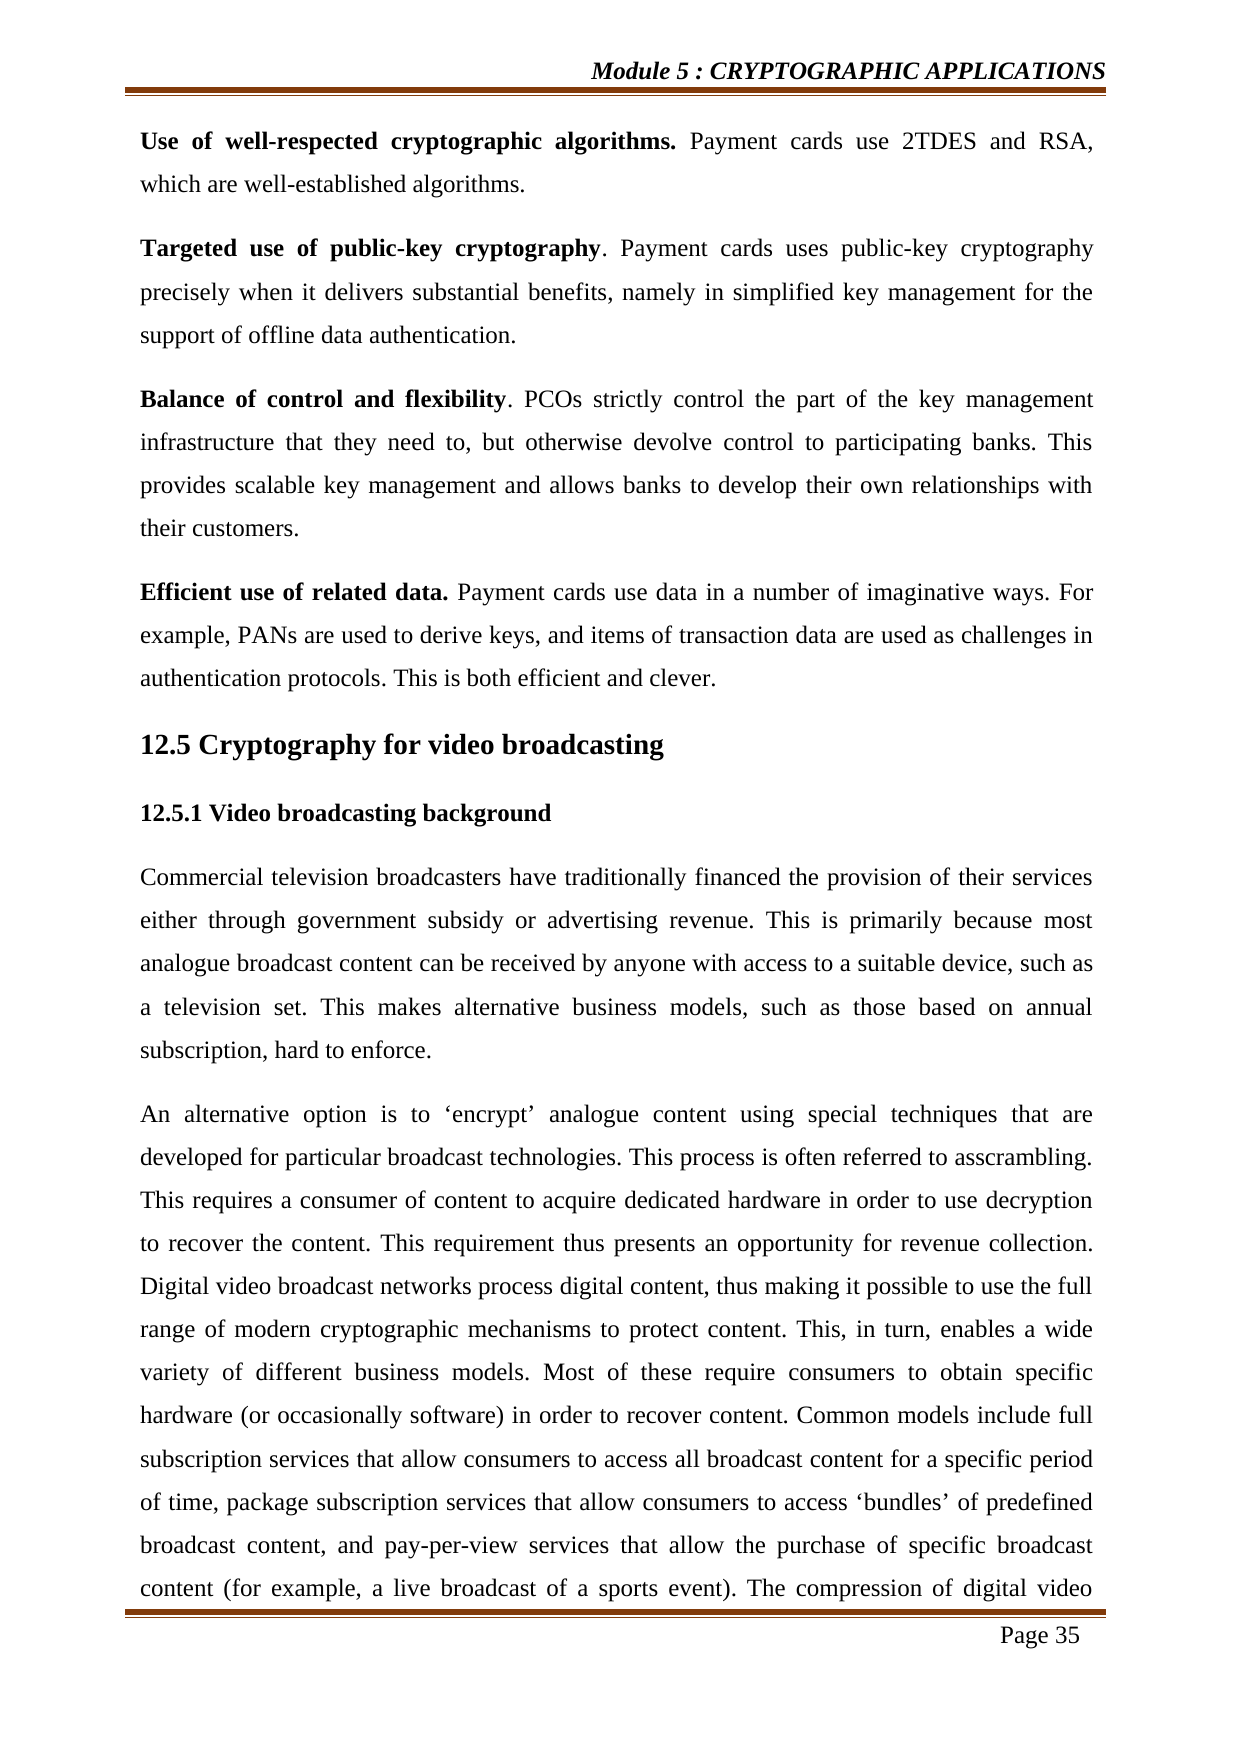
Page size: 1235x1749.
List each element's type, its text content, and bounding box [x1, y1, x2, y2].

text 12.5.1 Video broadcasting background [140, 798, 1094, 827]
text Use of well-respected cryptographic algorithms. Payment cards use 2TDES and RSA, which are well-established algorithms. [140, 126, 1094, 198]
text Balance of control and flexibility. PCOs strictly control the part of the key management infrastructure that they need to, but otherwise devolve control to participating banks. This provides scalable key management and allows banks to develop their own relationships with their customers. [140, 384, 1094, 542]
text Targeted use of public-key cryptography. Payment cards uses public-key cryptography precisely when it delivers substantial benefits, namely in simplified key management for the support of offline data authentication. [140, 233, 1094, 348]
text Efficient use of related data. Payment cards use data in a number of imaginative ways. For example, PANs are used to derive keys, and items of transaction data are used as challenges in authentication protocols. This is both efficient and clever. [140, 577, 1094, 692]
text Commercial television broadcasters have traditionally financed the provision of their services either through government subsidy or advertising revenue. This is primarily because most analogue broadcast content can be received by anyone with access to a suitable device, such as a television set. This makes alternative business models, such as those based on annual subscription, hard to enforce. [140, 862, 1094, 1063]
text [140, 1099, 1094, 1602]
text 12.5 Cryptography for video broadcasting [140, 727, 1094, 761]
